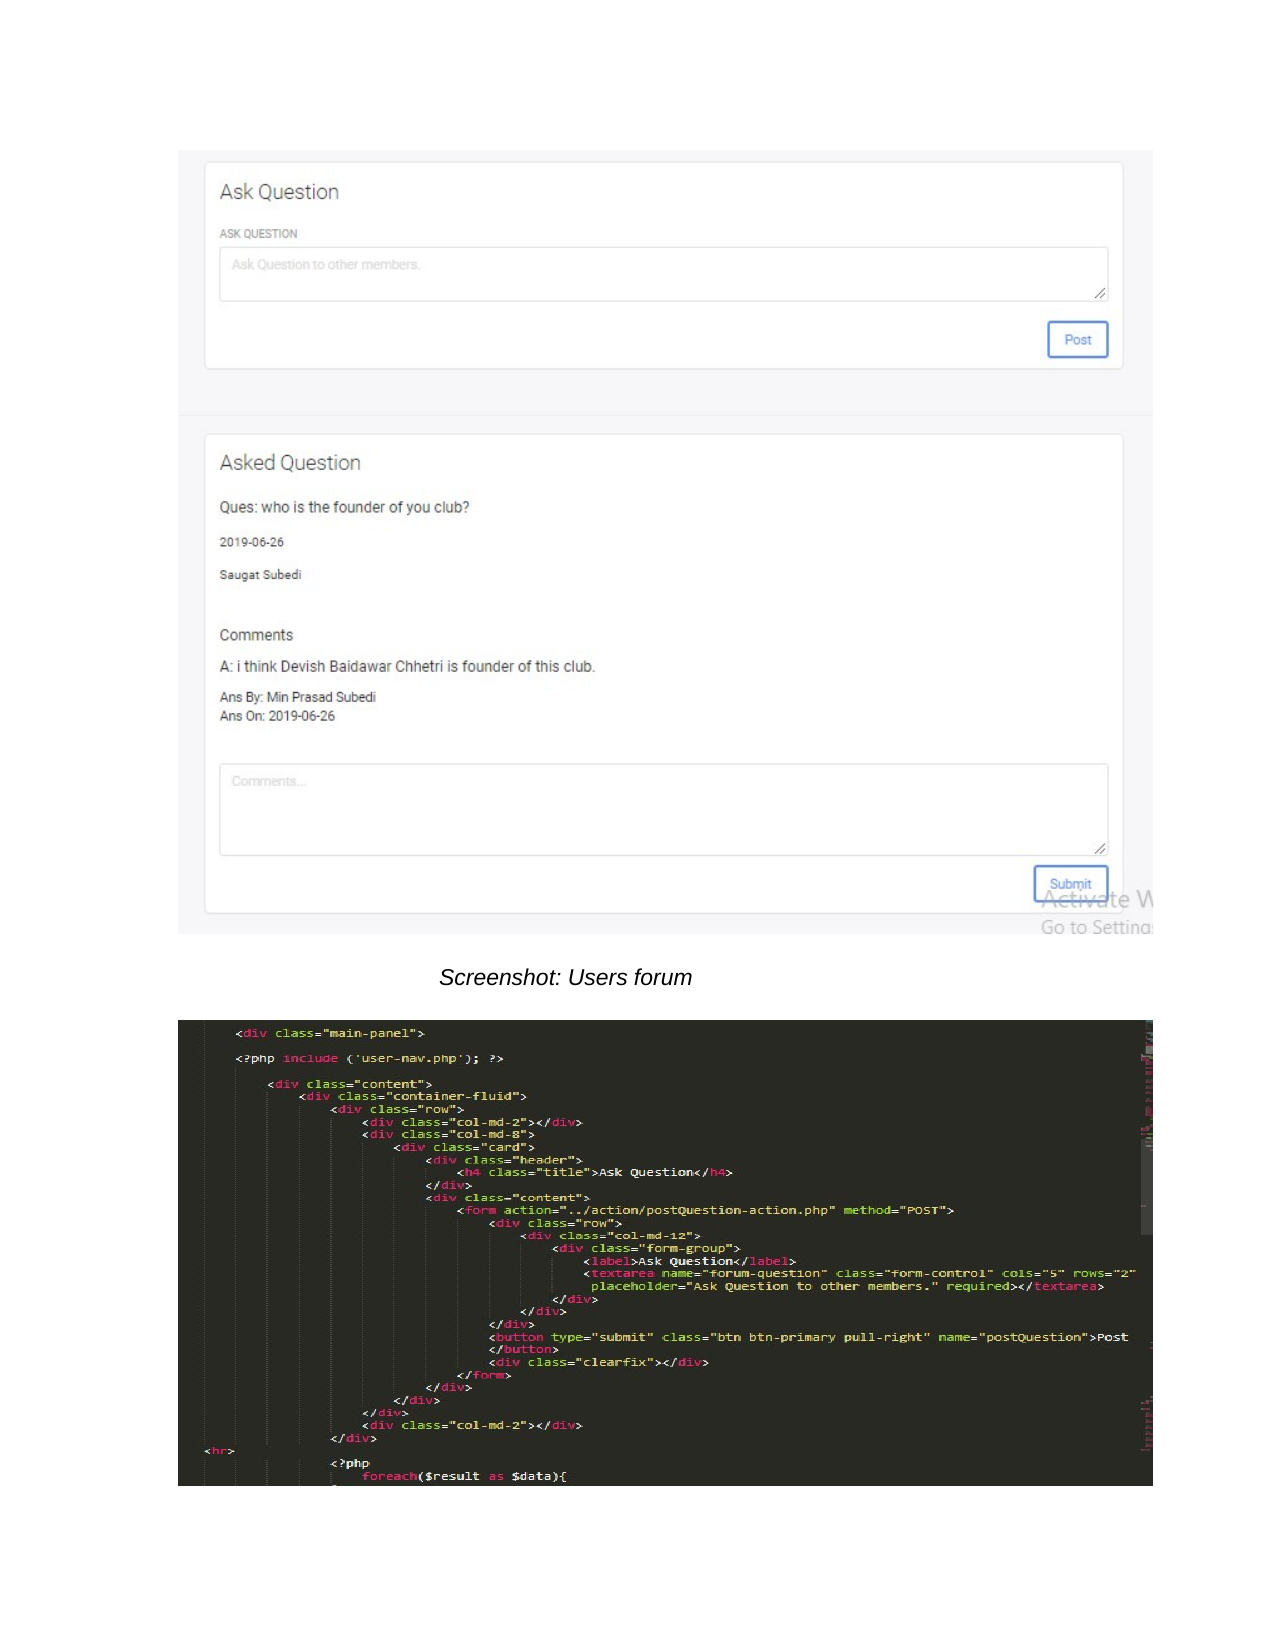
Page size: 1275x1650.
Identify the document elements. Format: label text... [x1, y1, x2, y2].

text Screenshot: Users forum [178, 964, 1125, 990]
picture [178, 150, 1154, 934]
picture [178, 1020, 1153, 1486]
